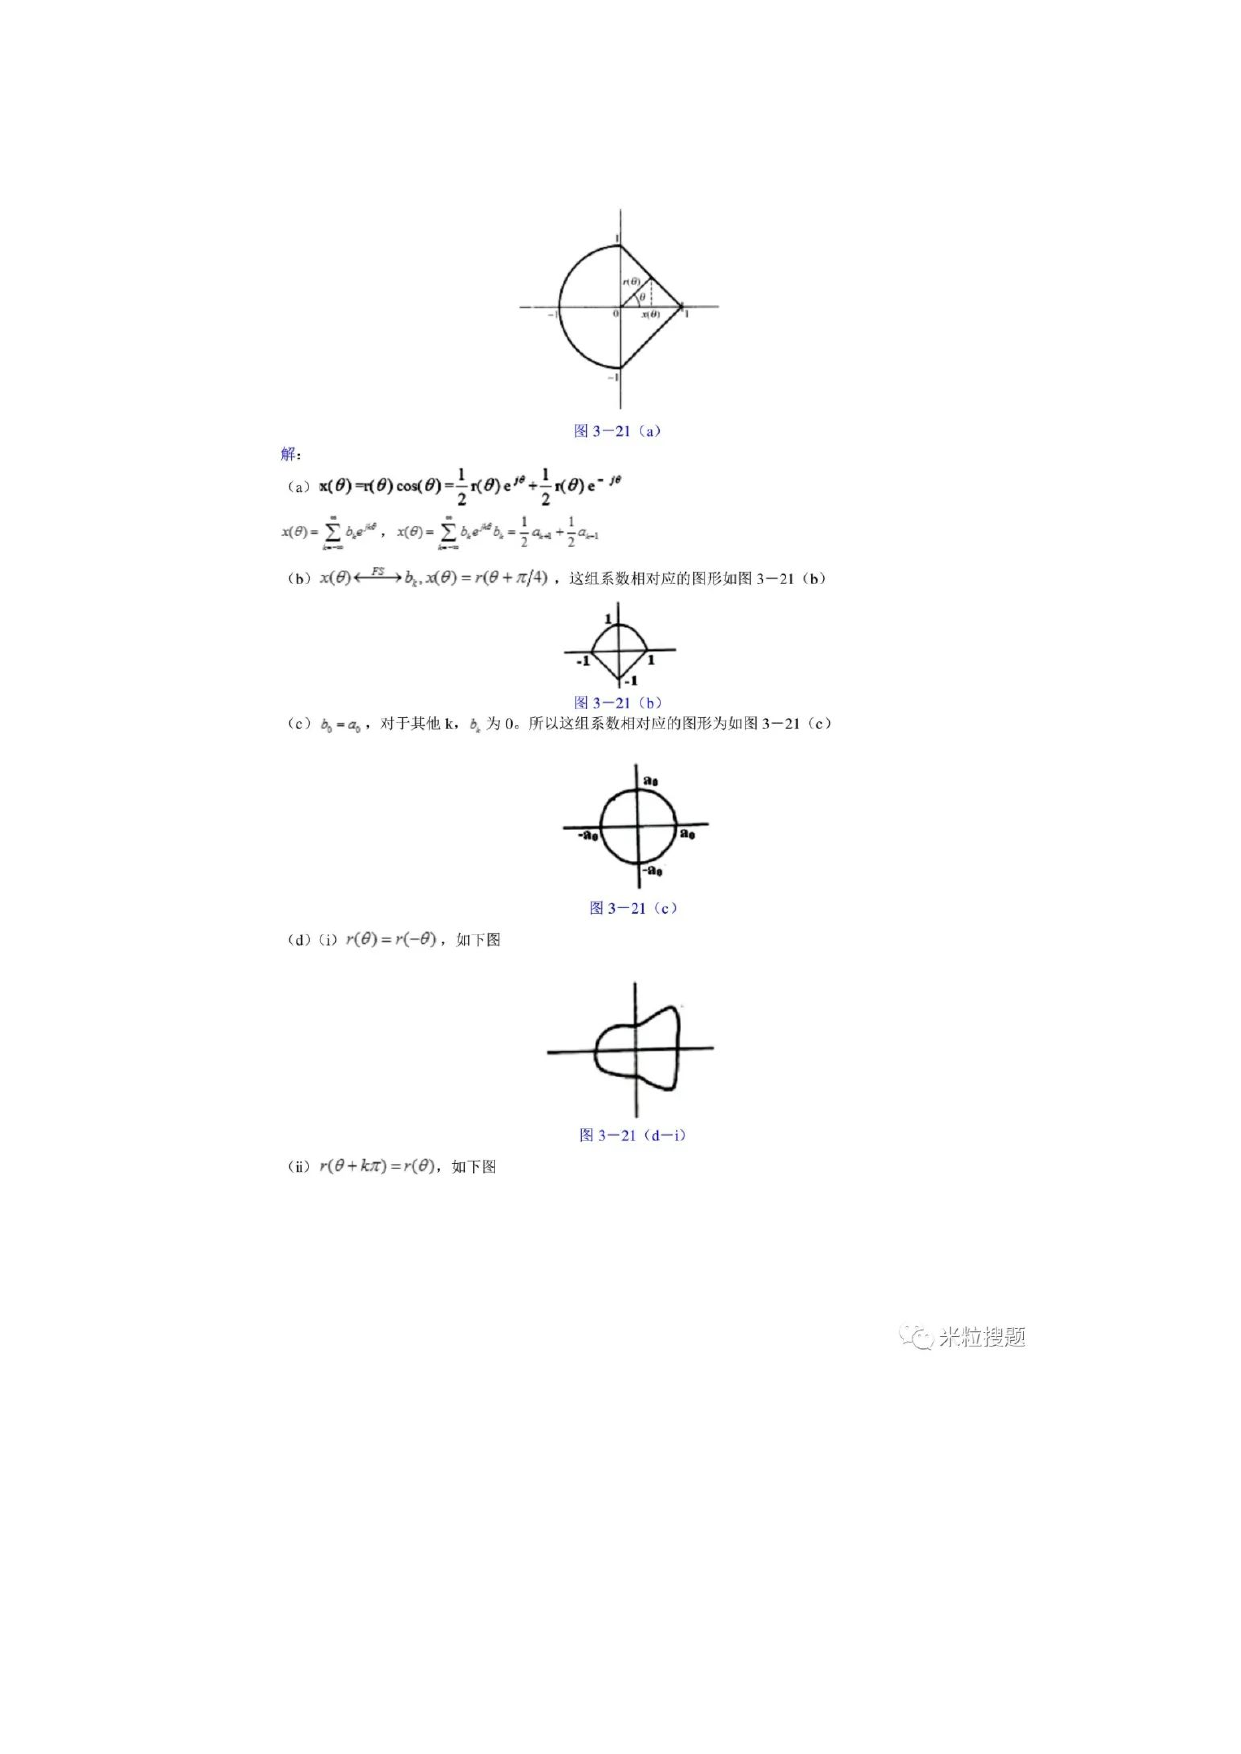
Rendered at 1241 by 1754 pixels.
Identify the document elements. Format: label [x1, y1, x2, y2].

picture [187, 152, 1053, 1375]
